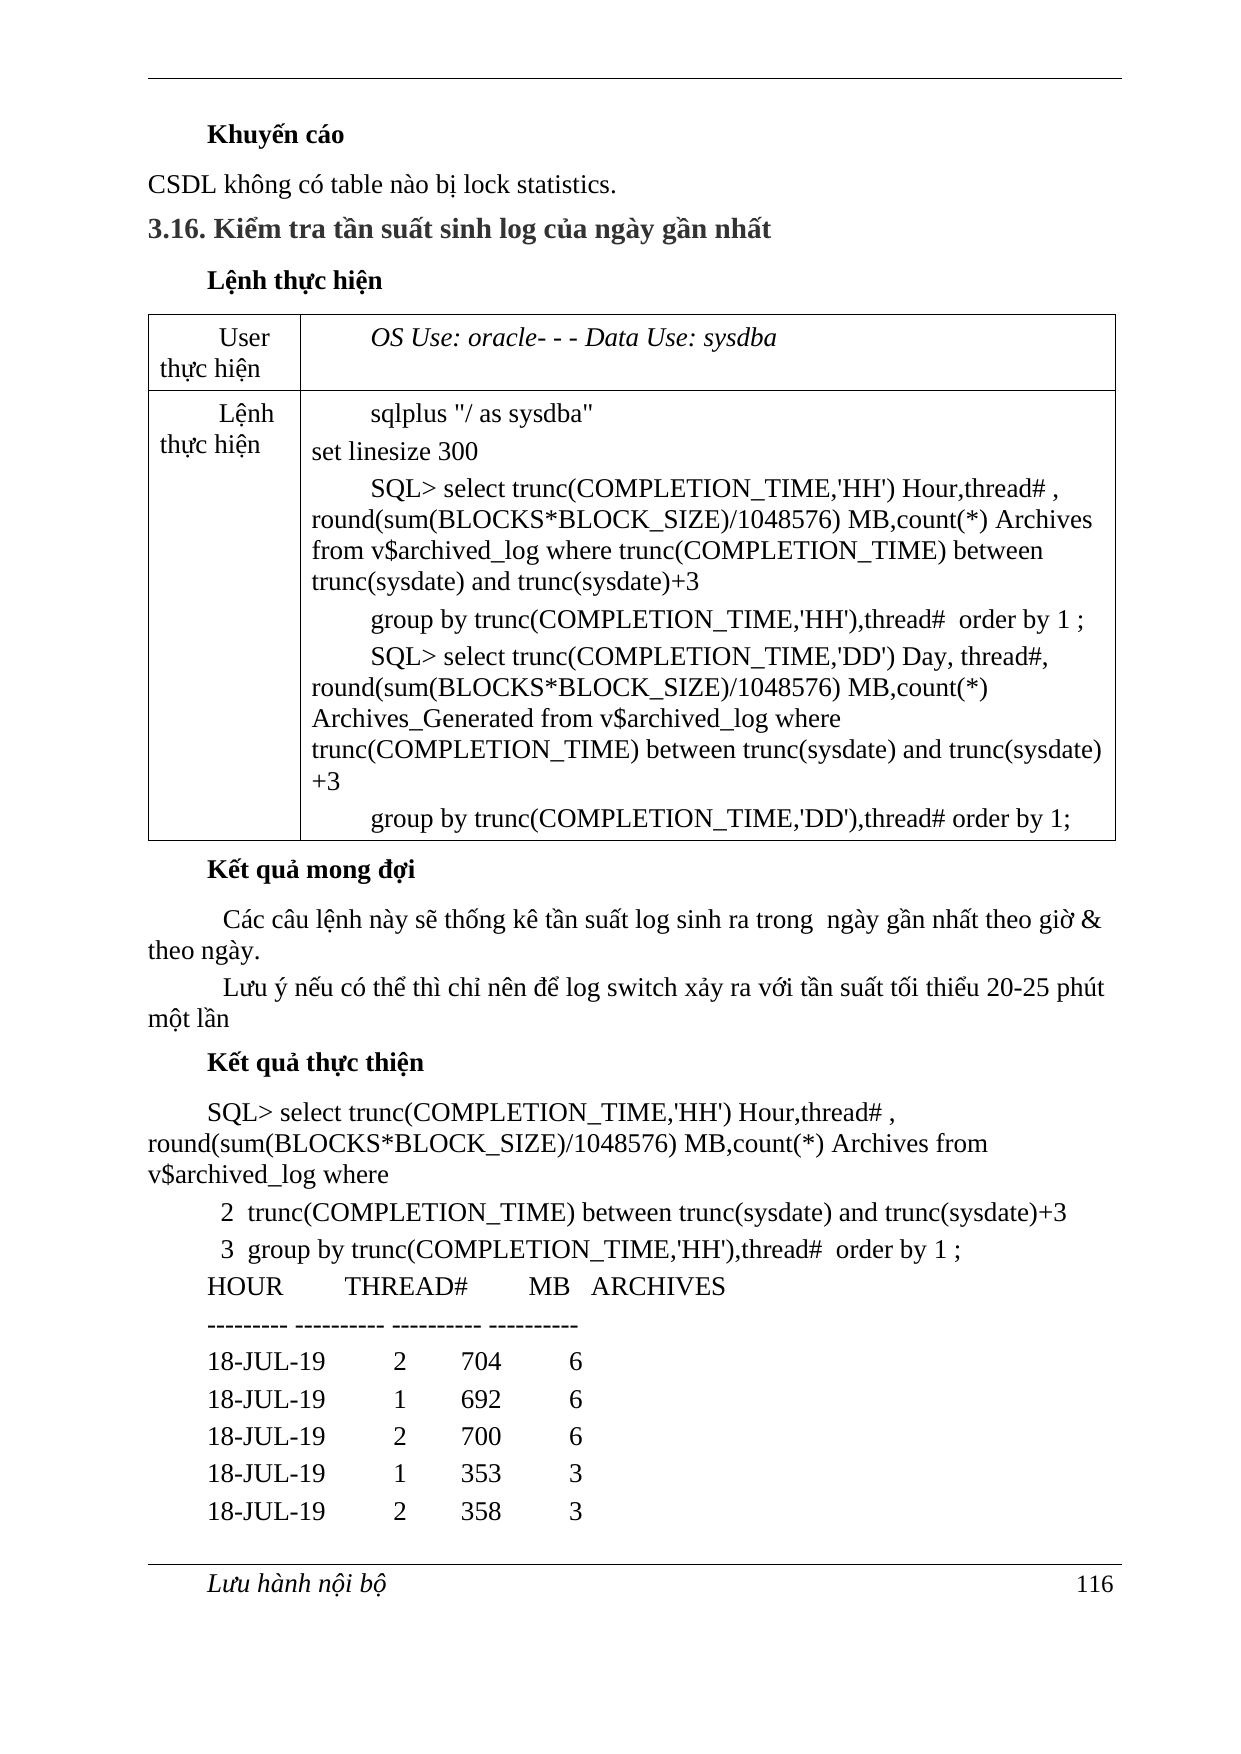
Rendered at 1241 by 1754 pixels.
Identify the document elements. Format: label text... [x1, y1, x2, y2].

text 18-JUL-19 1 692 6 [148, 1383, 1122, 1414]
subtitle 3.16. Kiểm tra tần suất sinh log của ngày gần nhất [148, 212, 1122, 245]
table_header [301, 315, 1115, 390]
subtitle Lệnh thực hiện [148, 264, 1128, 295]
text CSDL không có table nào bị lock statistics. [148, 168, 1122, 199]
text HOUR THREAD# MB ARCHIVES [148, 1271, 1122, 1302]
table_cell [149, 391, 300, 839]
text 18-JUL-19 2 704 6 [148, 1345, 1122, 1376]
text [148, 1308, 1122, 1339]
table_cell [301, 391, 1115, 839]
text 18-JUL-19 2 700 6 [148, 1420, 1122, 1451]
text 18-JUL-19 2 358 3 [148, 1495, 1122, 1526]
subtitle Kết quả thực thiện [148, 1046, 1128, 1077]
text 3 group by trunc(COMPLETION_TIME,'HH'),thread# order by 1 ; [148, 1233, 1122, 1264]
text SQL> select trunc(COMPLETION_TIME,'HH') Hour,thread# , round(sum(BLOCKS*BLOCK_SIZE)/1048576) MB,count(*) Archives from v$archived_log where [148, 1096, 1122, 1189]
text 2 trunc(COMPLETION_TIME) between trunc(sysdate) and trunc(sysdate)+3 [148, 1196, 1122, 1227]
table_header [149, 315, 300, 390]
subtitle Kết quả mong đợi [148, 853, 1128, 884]
text 18-JUL-19 1 353 3 [148, 1457, 1122, 1489]
text Các câu lệnh này sẽ thống kê tần suất log sinh ra trong ngày gần nhất theo giờ & theo ngày. [148, 903, 1122, 965]
subtitle Khuyến cáo [148, 118, 1128, 149]
text Lưu ý nếu có thể thì chỉ nên để log switch xảy ra với tần suất tối thiểu 20-25 phút một lần [148, 971, 1122, 1034]
